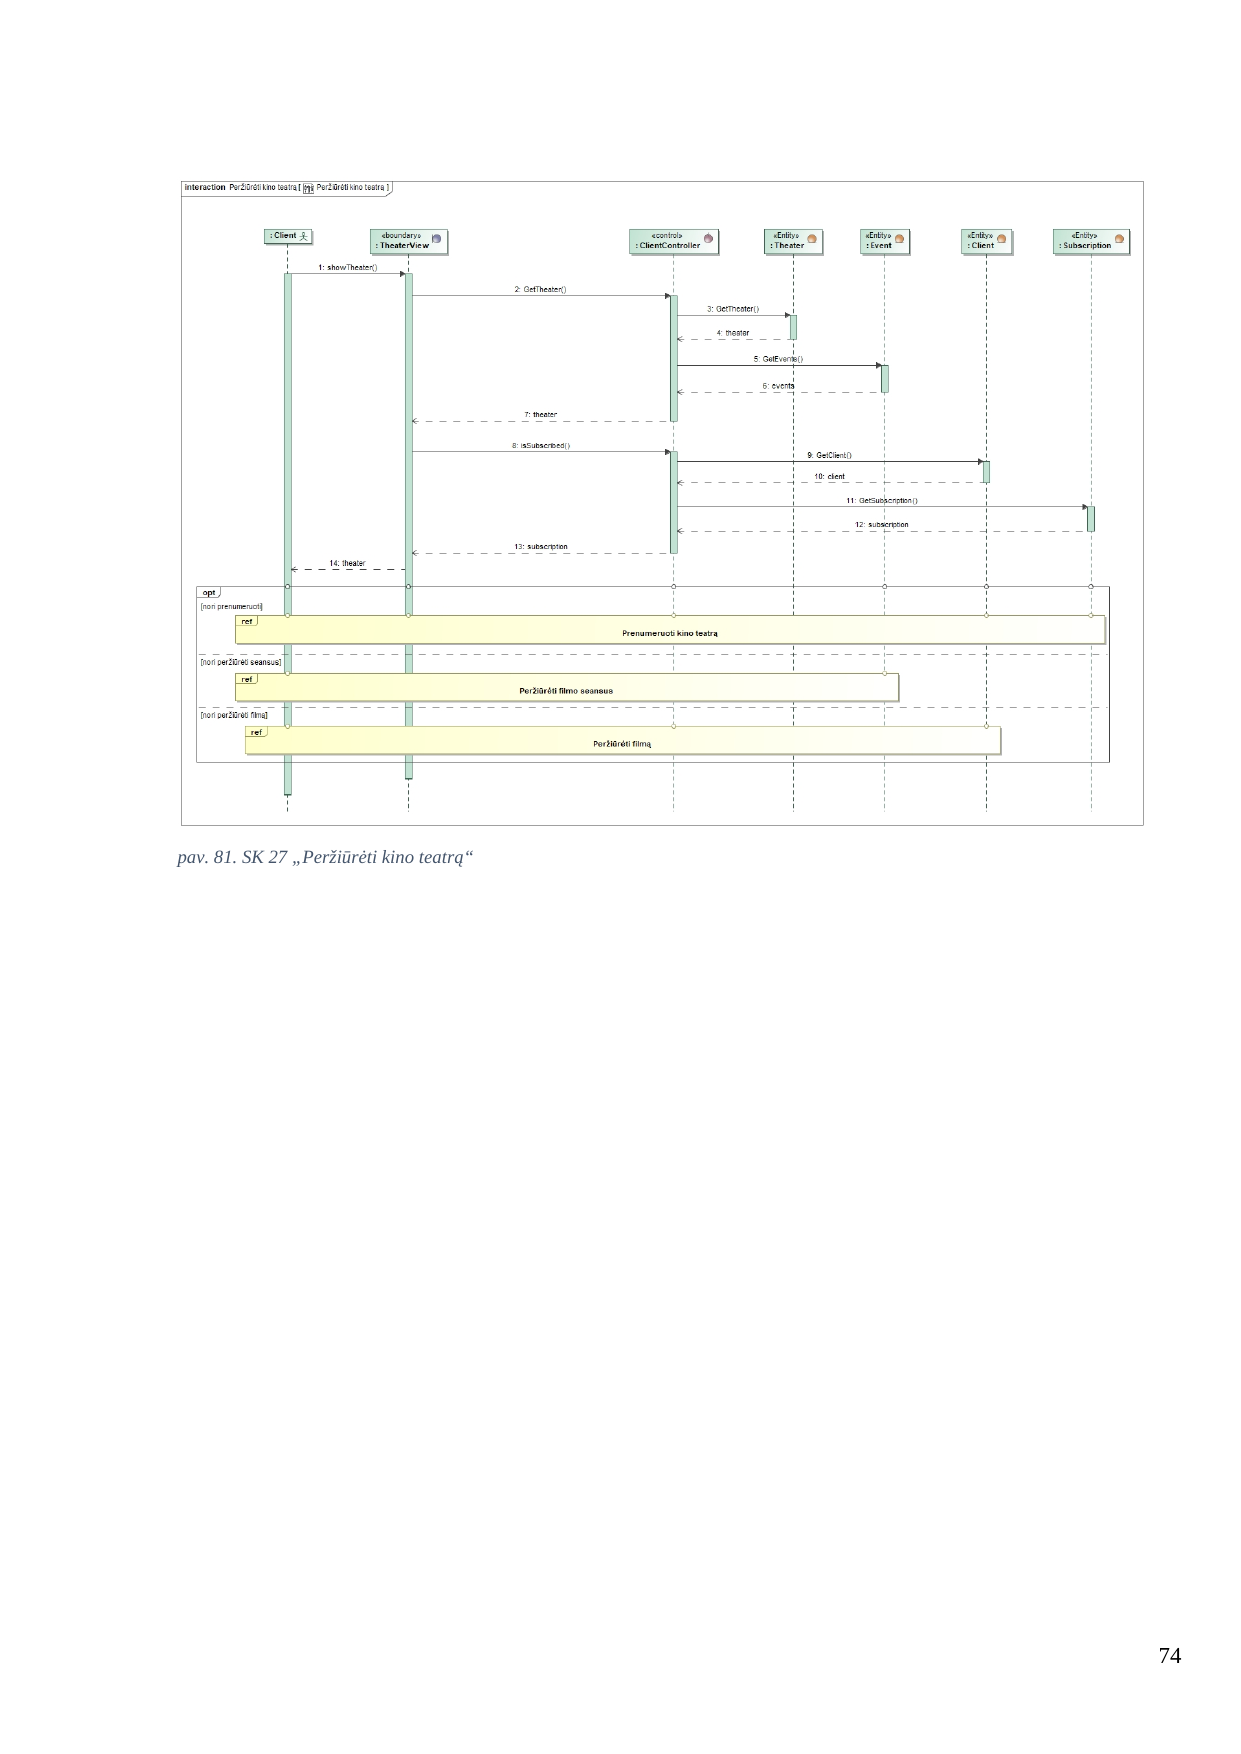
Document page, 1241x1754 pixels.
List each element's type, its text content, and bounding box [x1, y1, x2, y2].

text pav. 81. SK 27 „Peržiūrėti kino teatrą“ [177, 846, 1181, 868]
picture [177, 177, 1146, 828]
